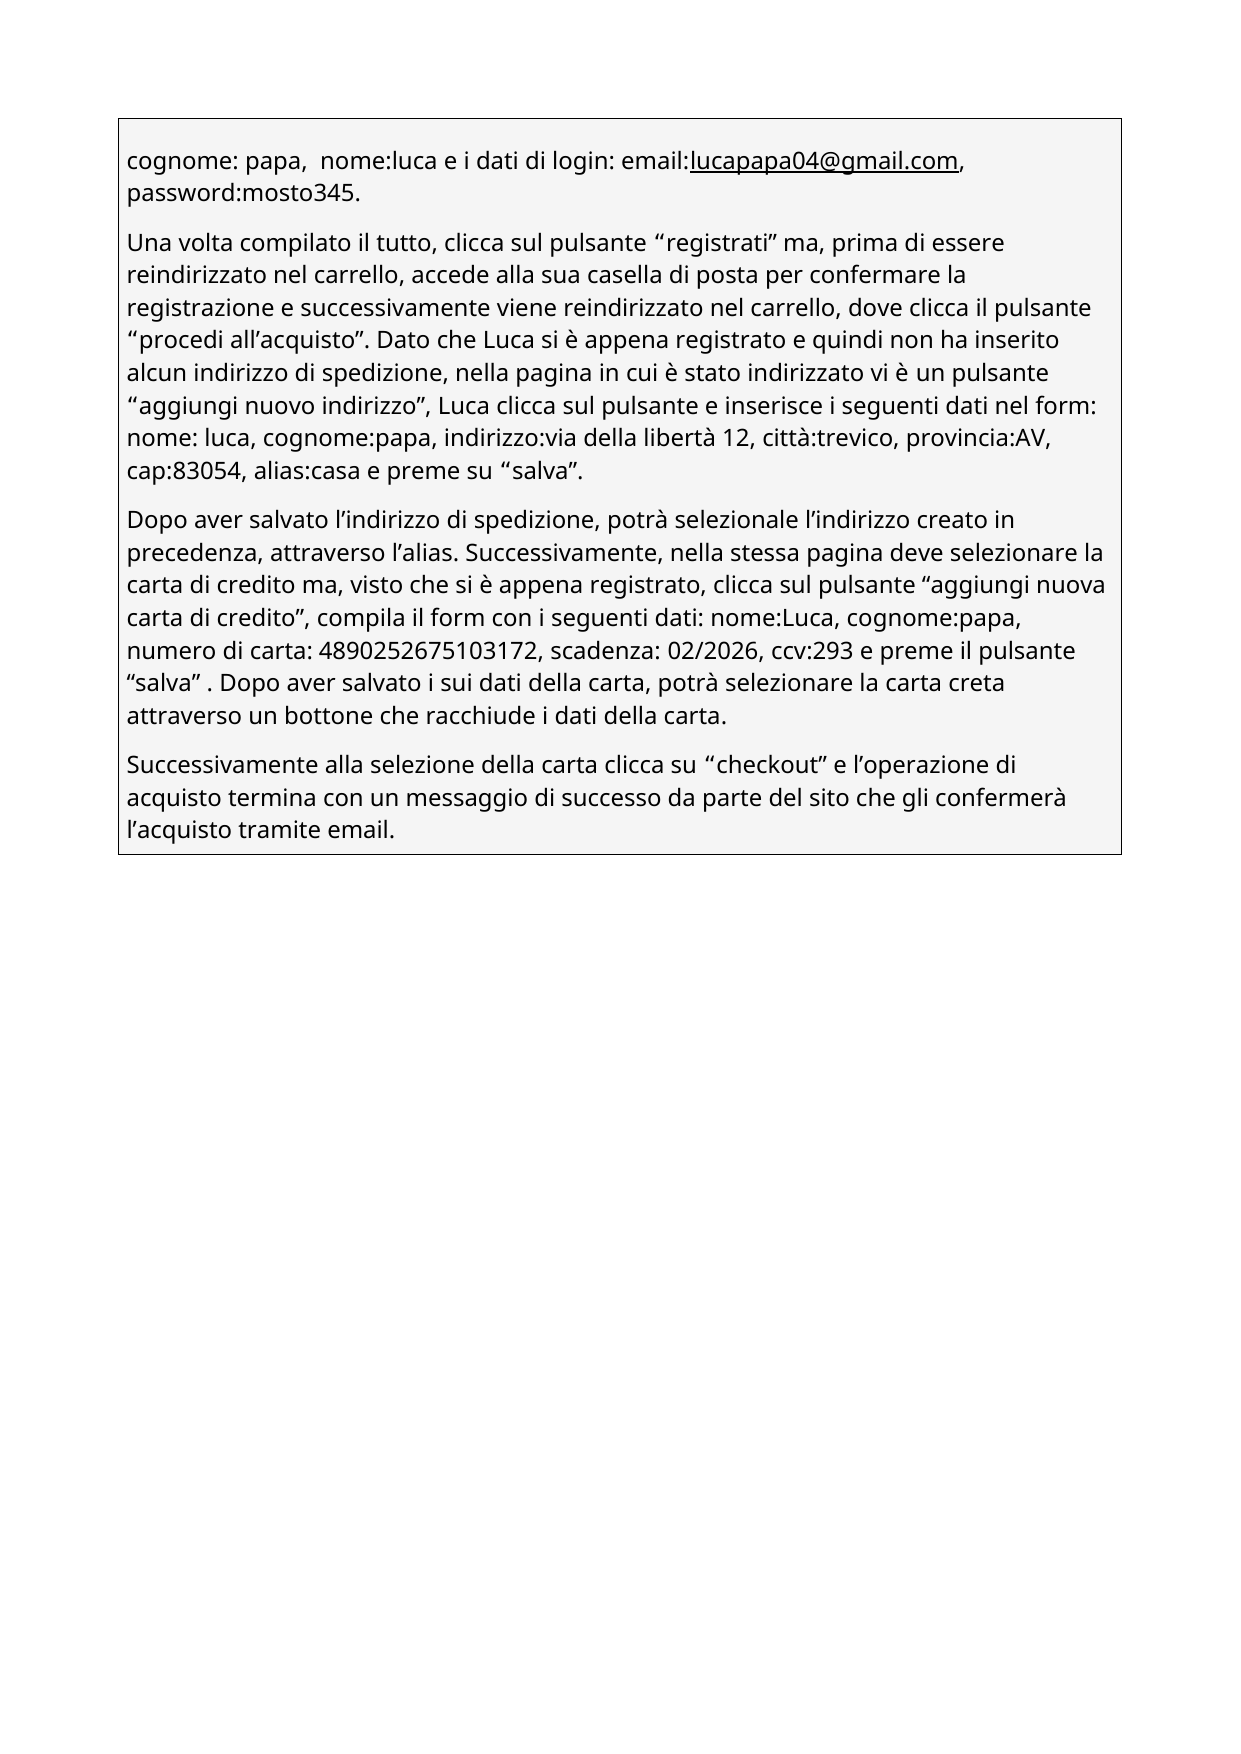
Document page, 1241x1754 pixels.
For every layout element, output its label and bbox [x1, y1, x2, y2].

table_cell [119, 119, 1121, 854]
